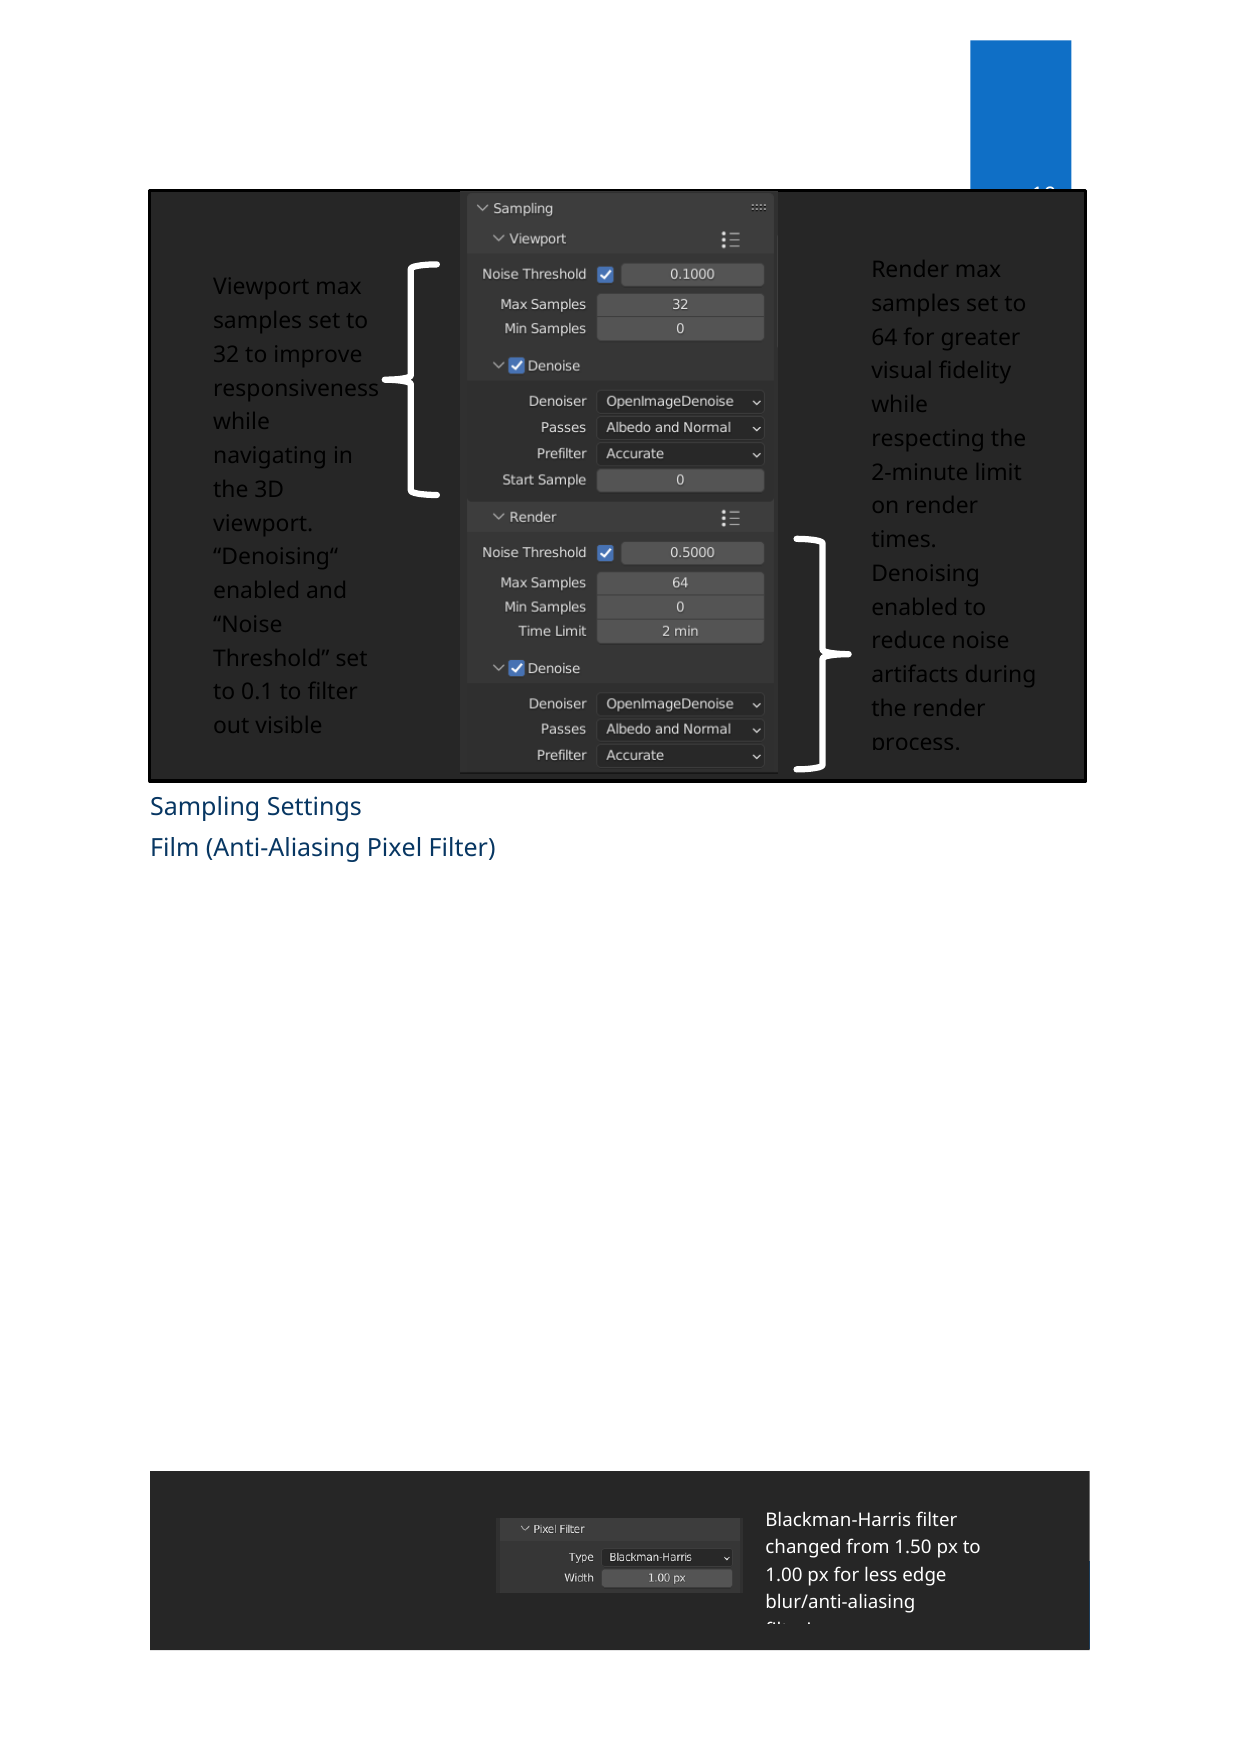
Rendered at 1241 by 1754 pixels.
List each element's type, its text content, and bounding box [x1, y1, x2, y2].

subtitle Film (Anti-Aliasing Pixel Filter) [150, 829, 1090, 864]
picture [496, 1518, 743, 1593]
picture [460, 191, 778, 774]
